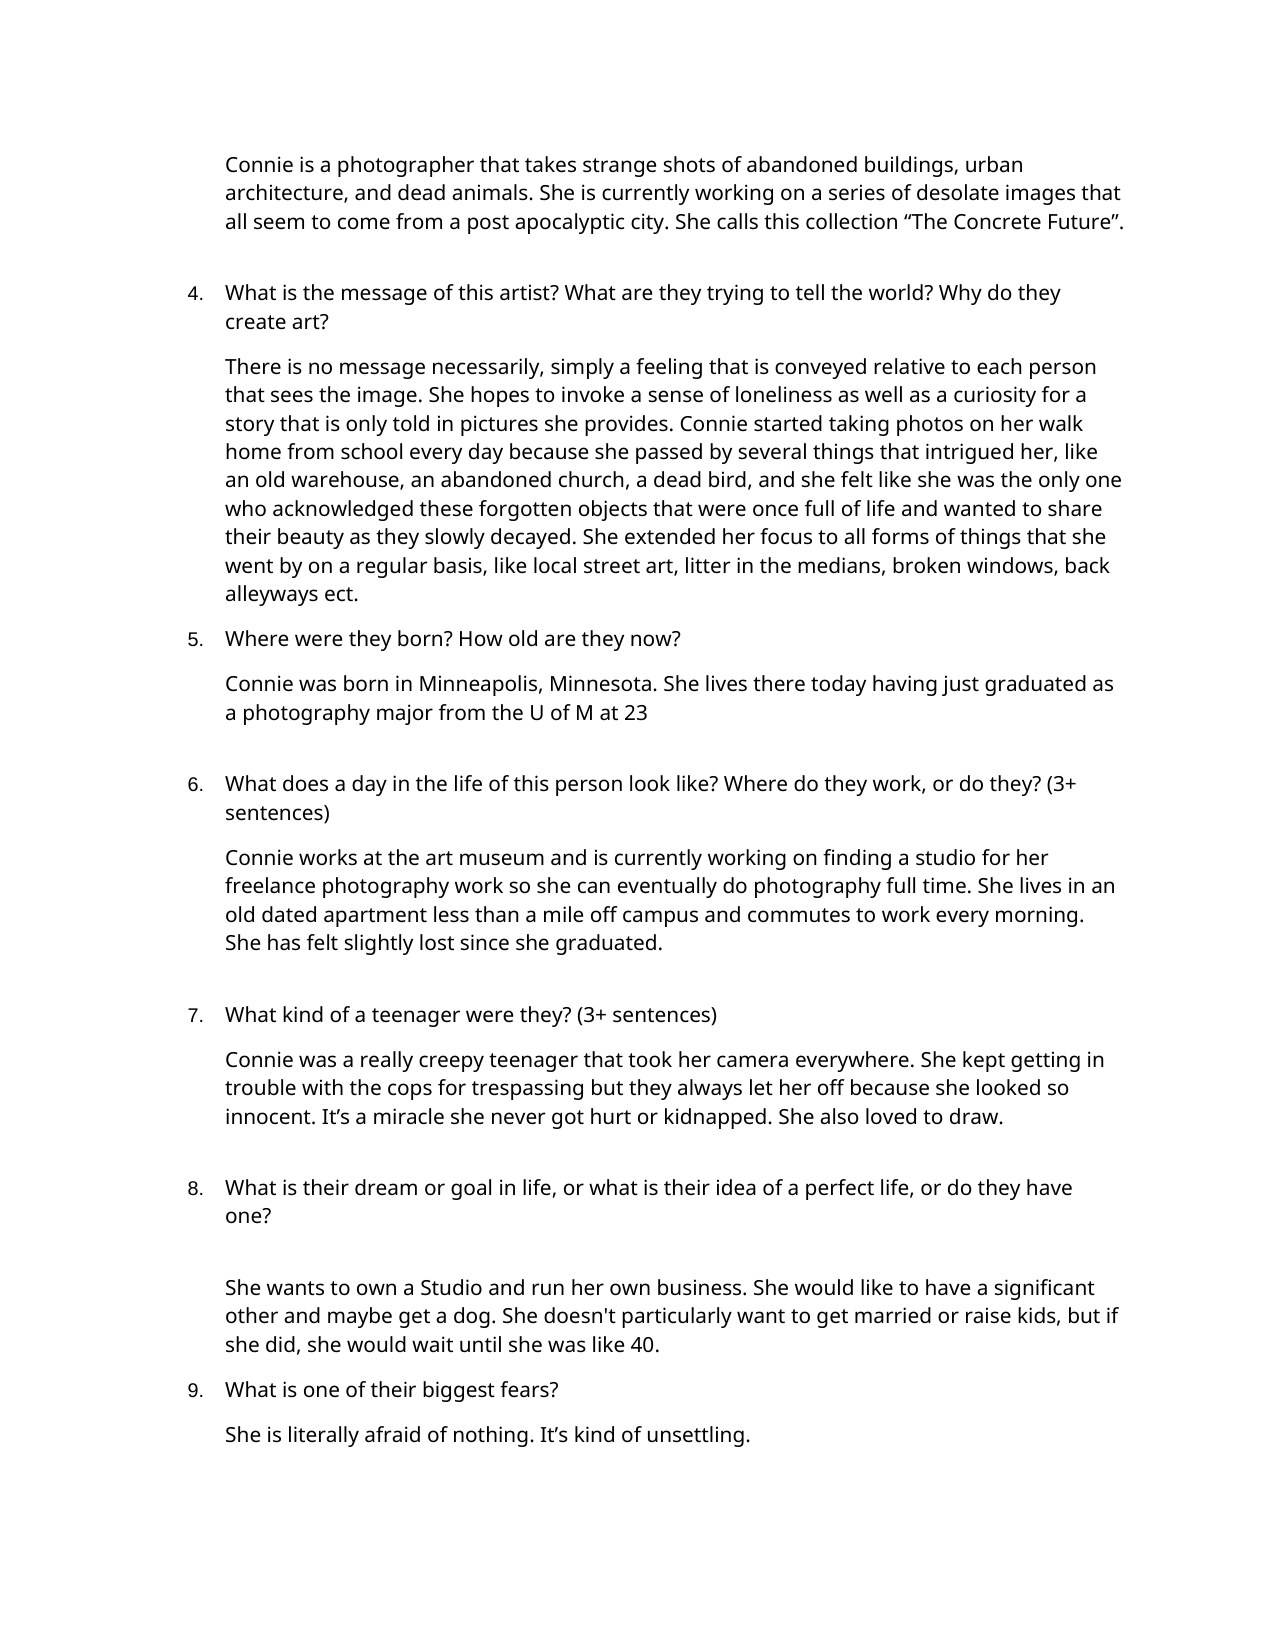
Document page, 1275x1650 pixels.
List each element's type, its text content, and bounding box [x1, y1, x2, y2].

list What is one of their biggest fears? [187, 1375, 1125, 1403]
text Connie was born in Minneapolis, Minnesota. She lives there today having just graduated as a photography major from the U of M at 23 [225, 669, 1125, 753]
text Connie is a photographer that takes strange shots of abandoned buildings, urban architecture, and dead animals. She is currently working on a series of desolate images that all seem to come from a post apocalyptic city. She calls this collection “The Concrete Future”. [225, 150, 1125, 262]
list What is the message of this artist? What are they trying to tell the world? Why do they create art? [187, 278, 1125, 335]
text Connie works at the art museum and is currently working on finding a studio for her freelance photography work so she can eventually do photography full time. She lives in an old dated apartment less than a mile off campus and commutes to work every morning. She has felt slightly lost since she graduated. [225, 843, 1125, 983]
list What kind of a teenager were they? (3+ sentences) [187, 1000, 1125, 1028]
list Where were they born? How old are they now? [187, 624, 1125, 653]
text Connie was a really creepy teenager that took her camera everywhere. She kept getting in trouble with the cops for trespassing but they always let her off because she looked so innocent. It’s a miracle she never got hurt or kidnapped. She also loved to draw. [225, 1045, 1125, 1157]
text There is no message necessarily, simply a feeling that is conveyed relative to each person that sees the image. She hopes to invoke a sense of loneliness as well as a curiosity for a story that is only told in pictures she provides. Connie started taking photos on her walk home from school every day because she passed by several things that intrigued her, like an old warehouse, an abandoned church, a dead bird, and she felt like she was the only one who acknowledged these forgotten objects that were once full of life and wanted to share their beauty as they slowly decayed. She extended her focus to all forms of things that she went by on a regular basis, like local street art, litter in the medians, broken windows, back alleyways ect. [225, 352, 1125, 608]
list What does a day in the life of this person look like? Where do they work, or do they? (3+ sentences) [187, 769, 1125, 826]
list What is their dream or goal in life, or what is their idea of a perfect life, or do they have one? [187, 1173, 1125, 1256]
text She wants to own a Studio and run her own business. She would like to have a significant other and maybe get a dog. She doesn't particularly want to get married or raise kids, but if she did, she would wait until she was like 40. [225, 1273, 1125, 1358]
text She is literally afraid of nothing. It’s kind of unsettling. [225, 1420, 1125, 1475]
